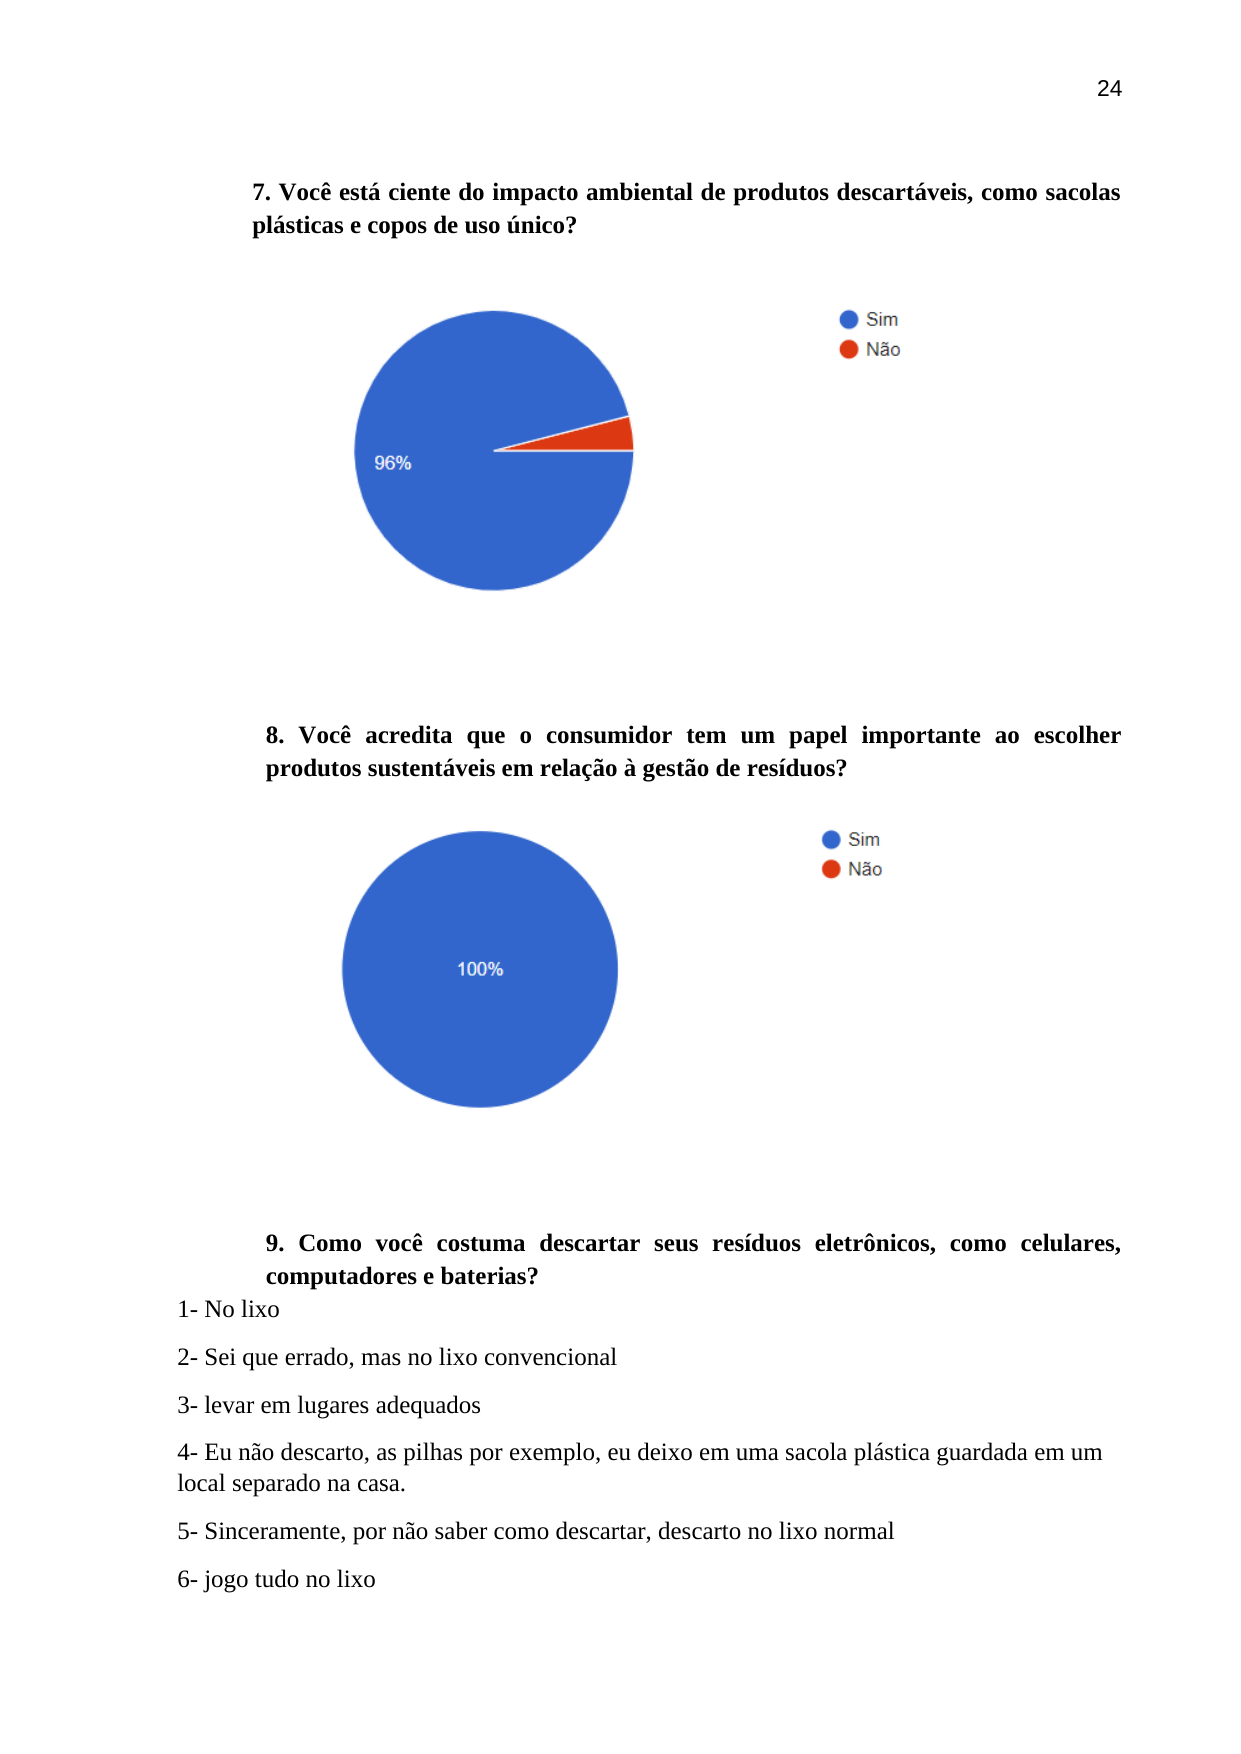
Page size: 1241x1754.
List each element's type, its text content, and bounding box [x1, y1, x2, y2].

picture [252, 261, 1012, 627]
picture [252, 805, 958, 1135]
text 5- Sinceramente, por não saber como descartar, descarto no lixo normal [177, 1516, 1122, 1545]
text 8. Você acredita que o consumidor tem um papel importante ao escolher produtos sustentáveis em relação à gestão de resíduos? [266, 720, 1122, 782]
text 9. Como você costuma descartar seus resíduos eletrônicos, como celulares, computadores e baterias? [266, 1228, 1122, 1290]
text 3- levar em lugares adequados [177, 1390, 1122, 1418]
text 2- Sei que errado, mas no lixo convencional [177, 1342, 1122, 1371]
text 4- Eu não descarto, as pilhas por exemplo, eu deixo em uma sacola plástica guardada em um local separado na casa. [177, 1437, 1122, 1497]
text 1- No lixo [177, 1294, 1122, 1323]
text 6- jogo tudo no lixo [177, 1564, 1122, 1593]
text 7. Você está ciente do impacto ambiental de produtos descartáveis, como sacolas plásticas e copos de uso único? [252, 177, 1122, 239]
